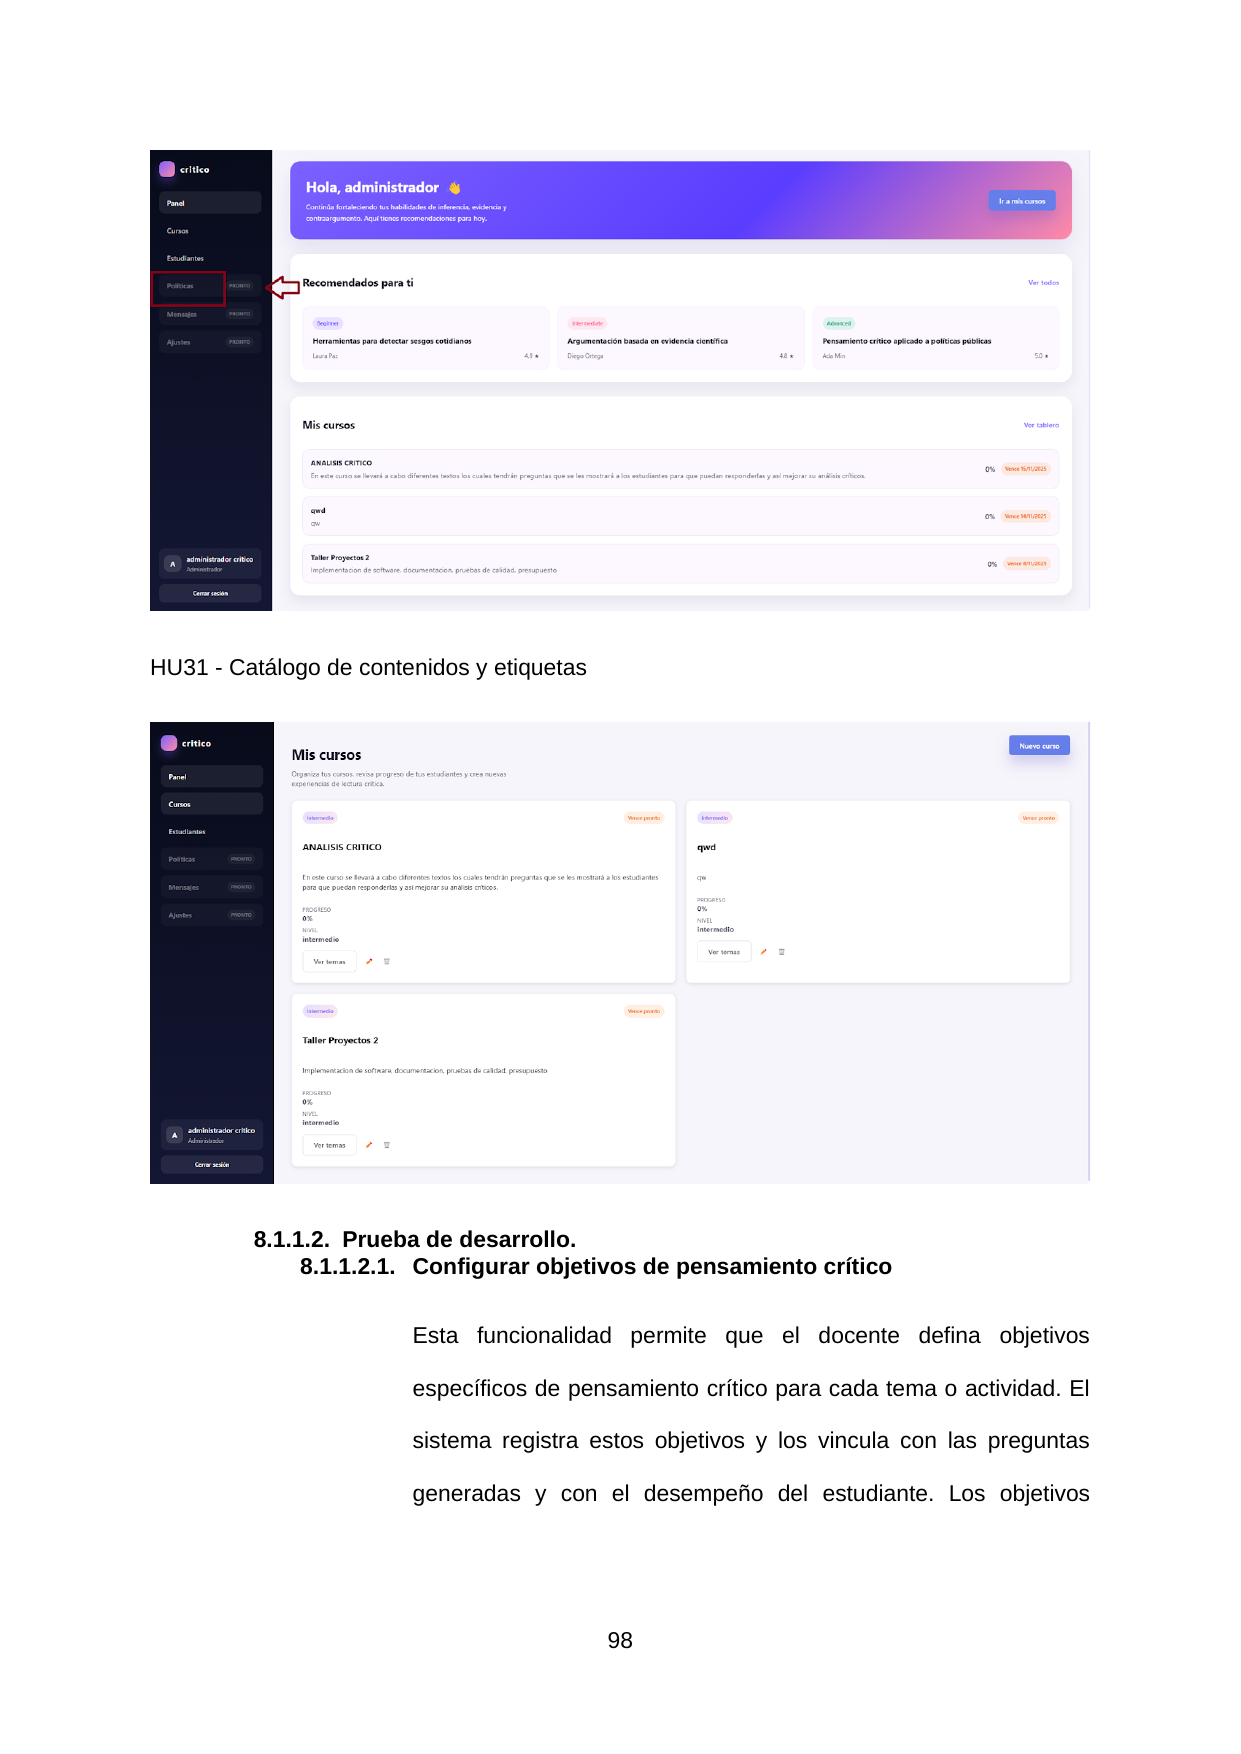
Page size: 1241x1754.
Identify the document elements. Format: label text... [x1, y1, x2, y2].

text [412, 1322, 1090, 1506]
picture [150, 150, 1091, 611]
subtitle Prueba de desarrollo. [253, 1226, 1090, 1253]
picture [150, 722, 1091, 1184]
list Configurar objetivos de pensamiento crítico [300, 1253, 1090, 1279]
text HU31 - Catálogo de contenidos y etiquetas [150, 653, 1090, 680]
